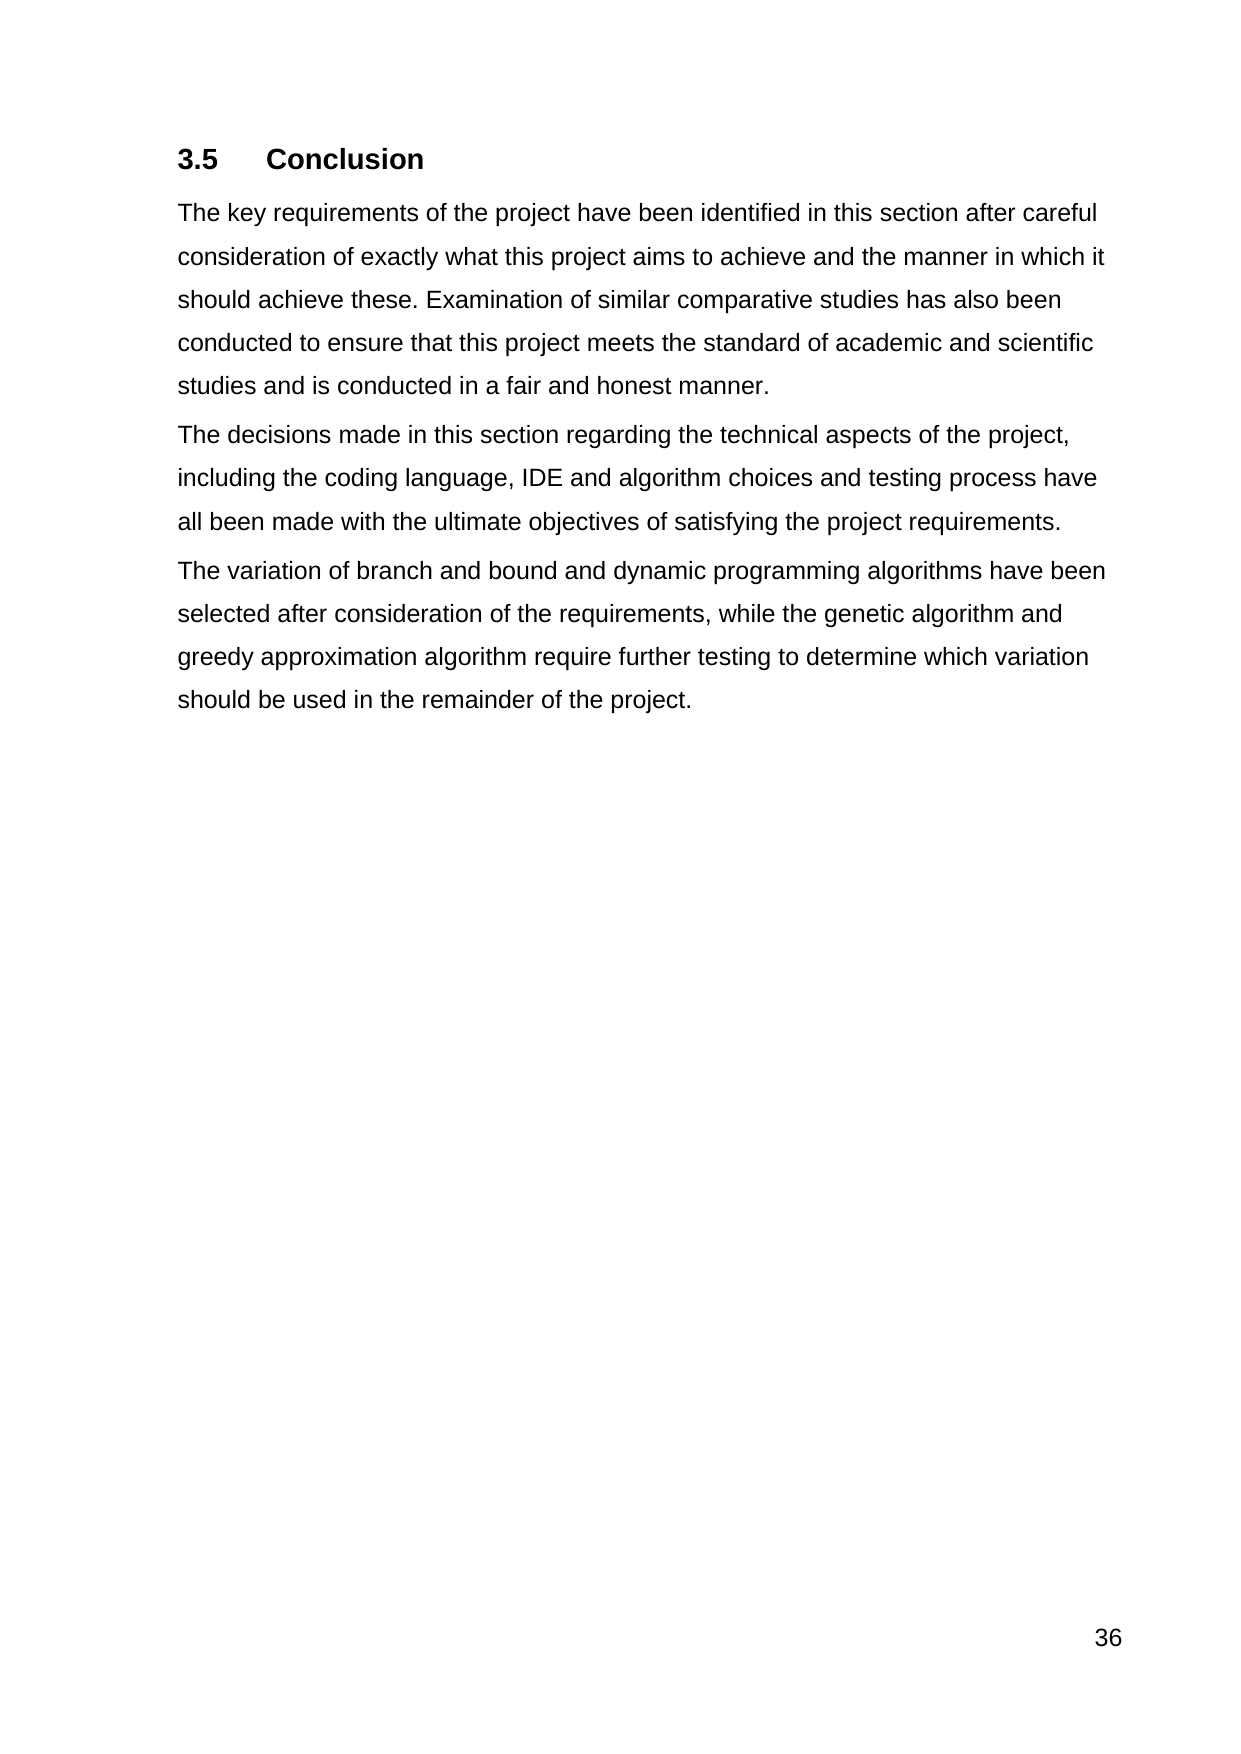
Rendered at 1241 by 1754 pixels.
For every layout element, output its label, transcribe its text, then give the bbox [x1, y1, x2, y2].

text The variation of branch and bound and dynamic programming algorithms have been selected after consideration of the requirements, while the genetic algorithm and greedy approximation algorithm require further testing to determine which variation should be used in the remainder of the project. [177, 556, 1122, 714]
text The decisions made in this section regarding the technical aspects of the project, including the coding language, IDE and algorithm choices and testing process have all been made with the ultimate objectives of satisfying the project requirements. [177, 420, 1122, 535]
subtitle Conclusion [177, 142, 1122, 175]
text The key requirements of the project have been identified in this section after careful consideration of exactly what this project aims to achieve and the manner in which it should achieve these. Examination of similar comparative studies has also been conducted to ensure that this project meets the standard of academic and scientific studies and is conducted in a fair and honest manner. [177, 198, 1122, 399]
